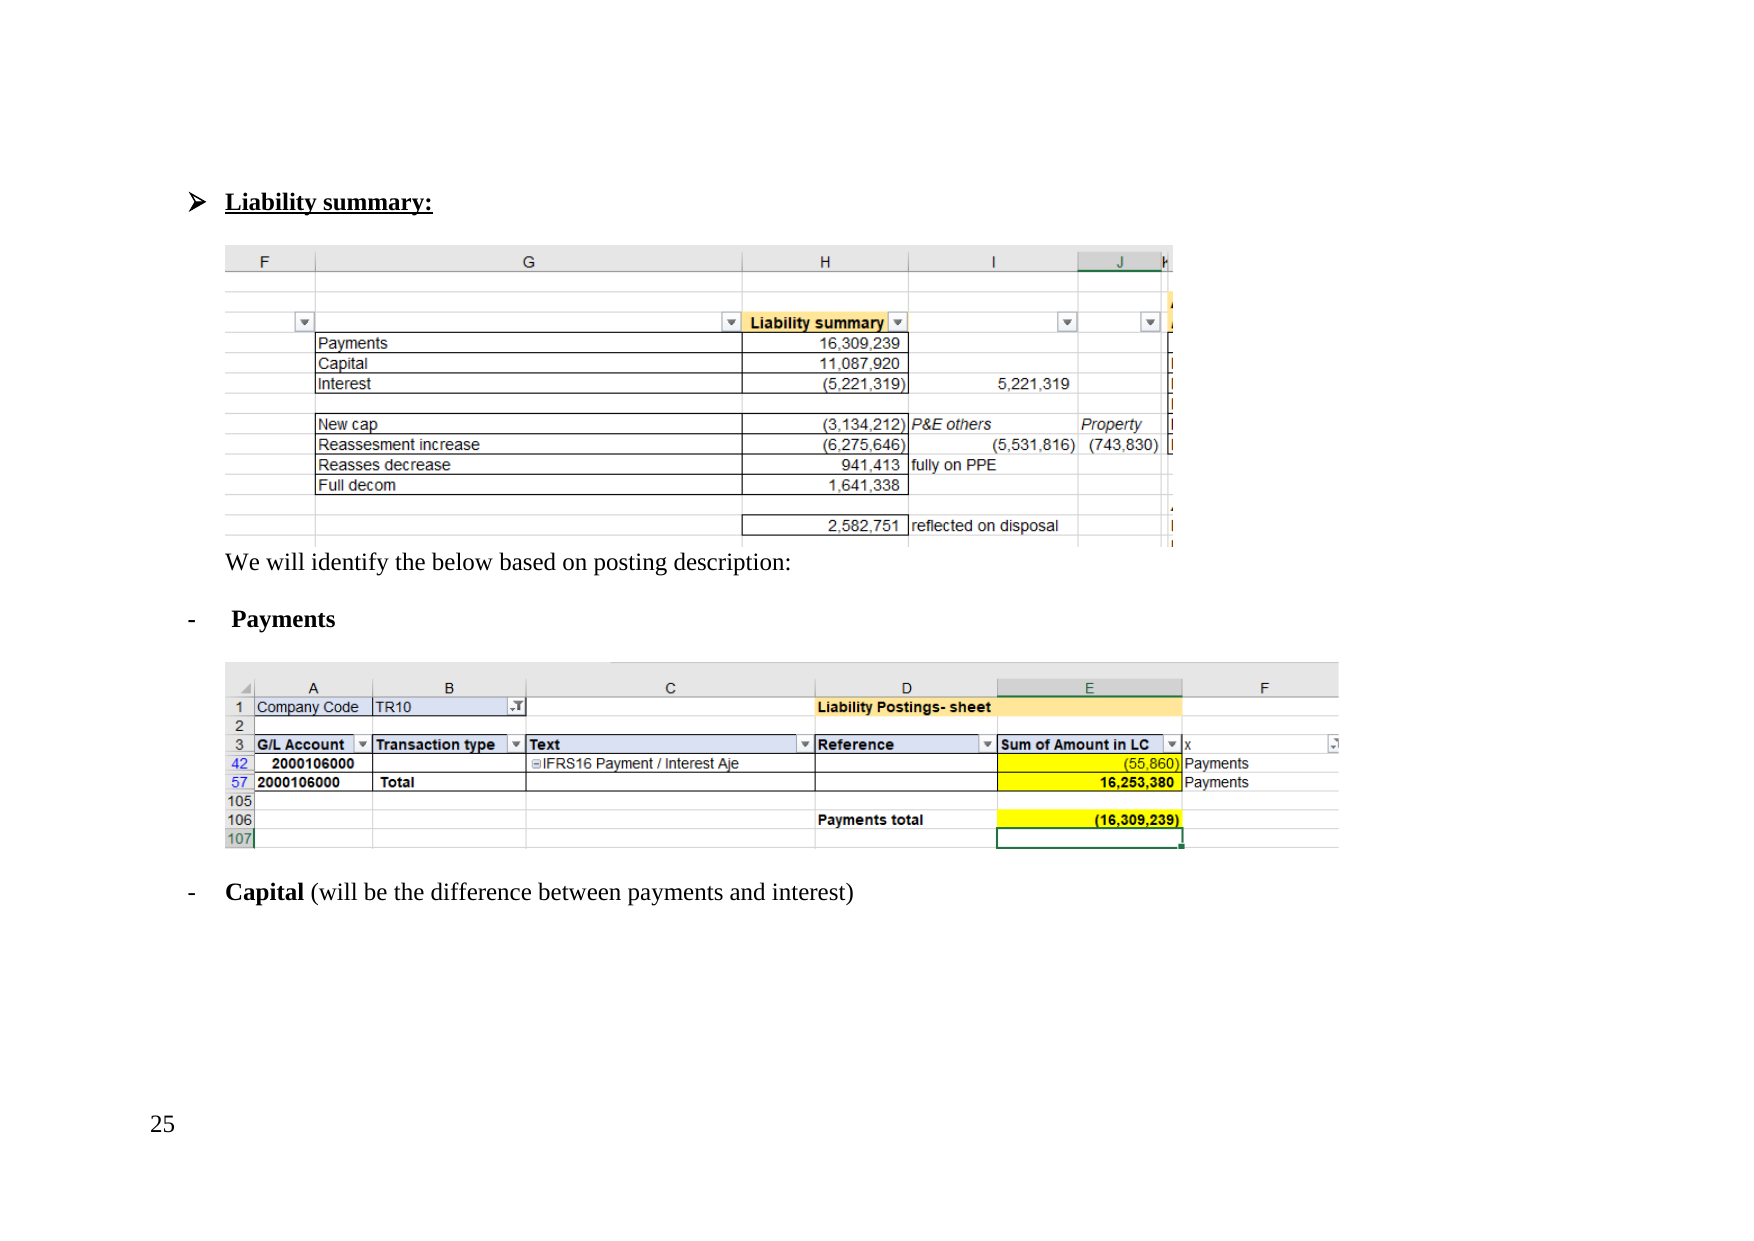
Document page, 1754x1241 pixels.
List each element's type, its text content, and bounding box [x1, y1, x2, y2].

list We will identify the below based on posting description: [225, 547, 1604, 576]
list Liability summary: [187, 187, 1604, 216]
picture [225, 245, 1173, 547]
list Capital (will be the difference between payments and interest) [187, 877, 1604, 906]
picture [225, 662, 1339, 849]
list Payments [187, 604, 1604, 633]
